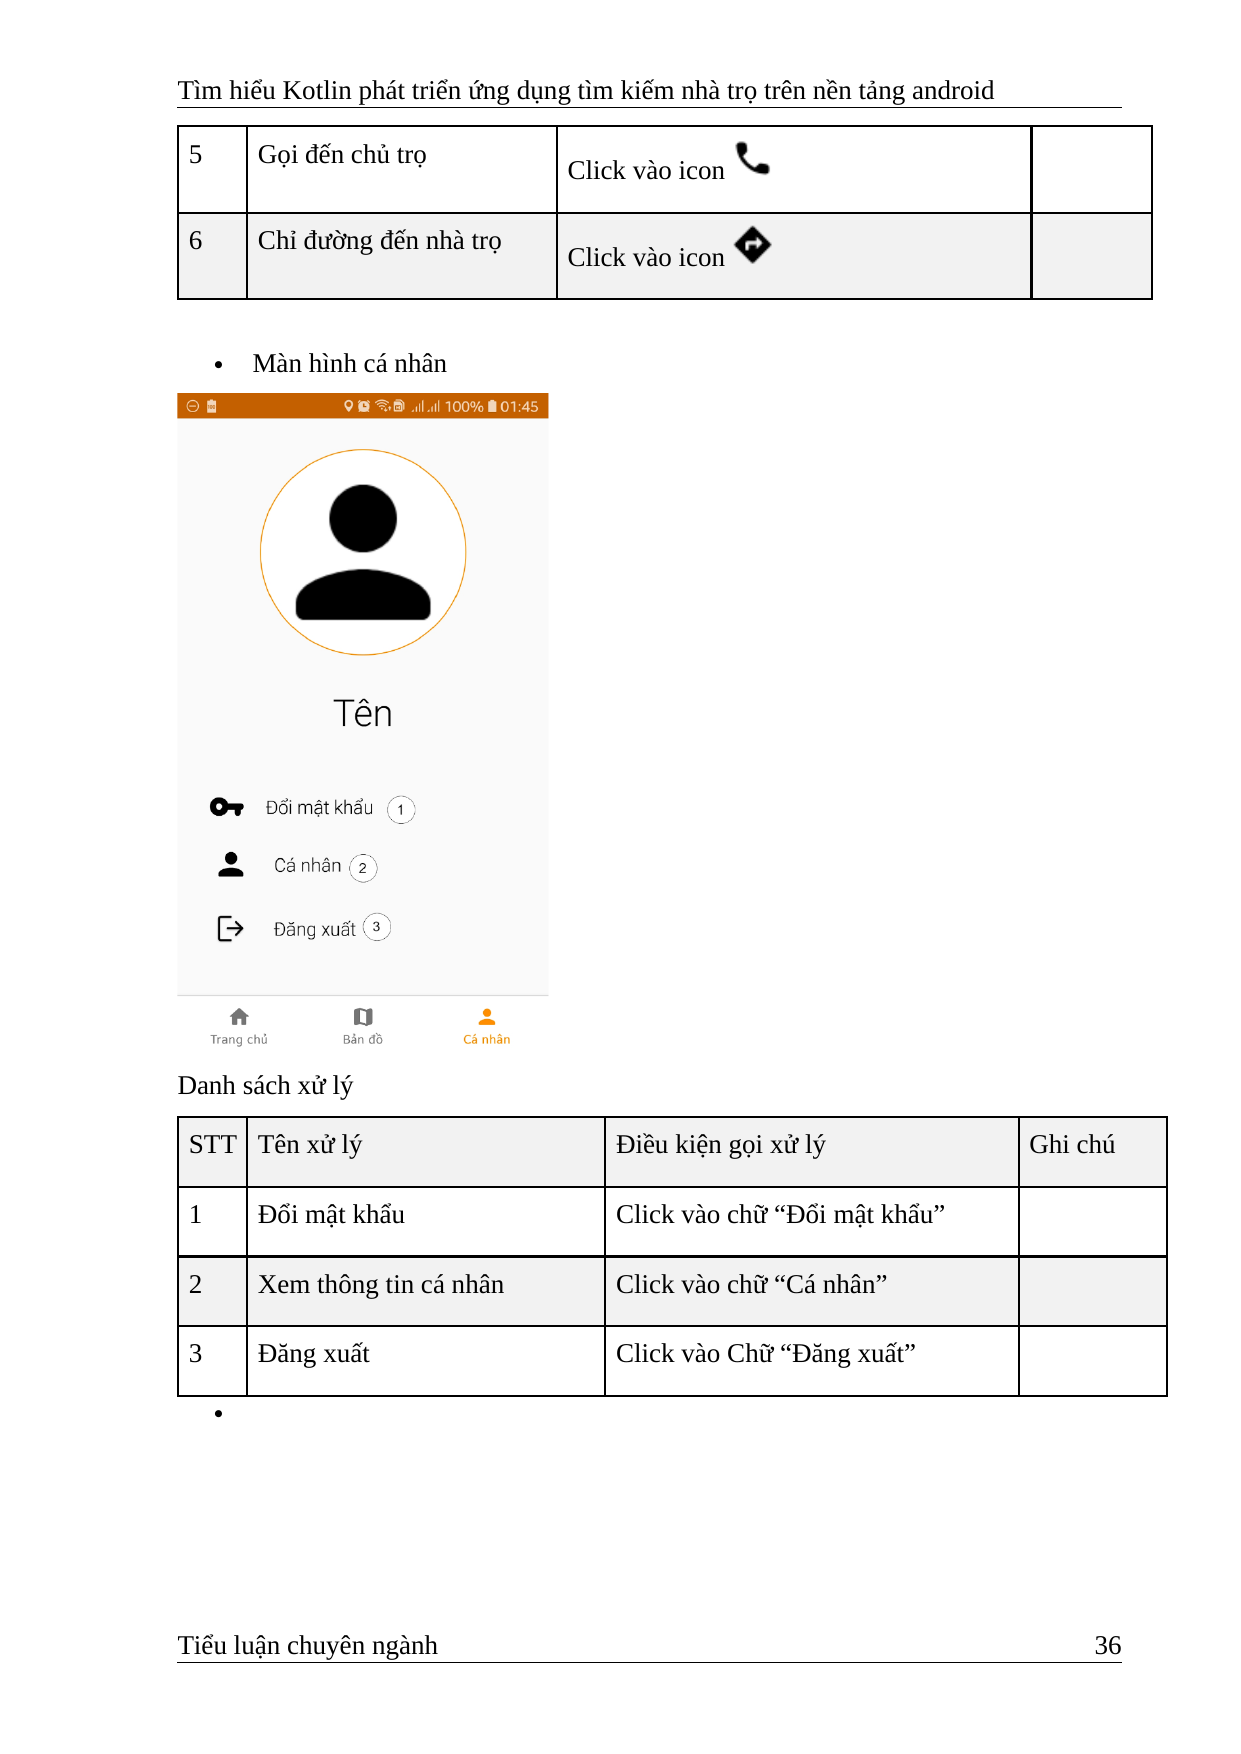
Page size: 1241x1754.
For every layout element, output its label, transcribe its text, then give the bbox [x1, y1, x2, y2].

table_cell Click vào chữ “Đổi mật khẩu” [606, 1188, 1018, 1255]
picture [177, 393, 549, 1054]
table_cell 6 [179, 214, 246, 298]
table_cell Đổi mật khẩu [248, 1188, 604, 1255]
picture [732, 224, 774, 267]
table_cell 3 [179, 1327, 246, 1394]
table_cell Đăng xuất [248, 1327, 604, 1394]
text Danh sách xử lý [177, 1069, 1122, 1101]
table_cell Click vào Chữ “Đăng xuất” [606, 1327, 1018, 1394]
table_cell [1033, 127, 1151, 212]
table_cell 1 [179, 1188, 246, 1255]
table_cell Chỉ đường đến nhà trọ [248, 214, 556, 298]
table_cell 5 [179, 127, 246, 212]
table_cell [1033, 214, 1151, 298]
picture [732, 137, 774, 180]
table_cell [1020, 1188, 1166, 1255]
table_header STT [179, 1118, 246, 1186]
table_cell Click vào icon [558, 127, 1030, 212]
table_cell Click vào chữ “Cá nhân” [606, 1258, 1018, 1325]
table_cell Xem thông tin cá nhân [248, 1258, 604, 1325]
table_header Ghi chú [1020, 1118, 1166, 1186]
table_cell [1020, 1258, 1166, 1325]
table_cell Click vào icon [558, 214, 1030, 298]
table_cell 2 [179, 1258, 246, 1325]
table_cell [1020, 1327, 1166, 1394]
table_cell Gọi đến chủ trọ [248, 127, 556, 212]
list Màn hình cá nhân [215, 347, 1122, 378]
table_header Điều kiện gọi xử lý [606, 1118, 1018, 1186]
table_header Tên xử lý [248, 1118, 604, 1186]
